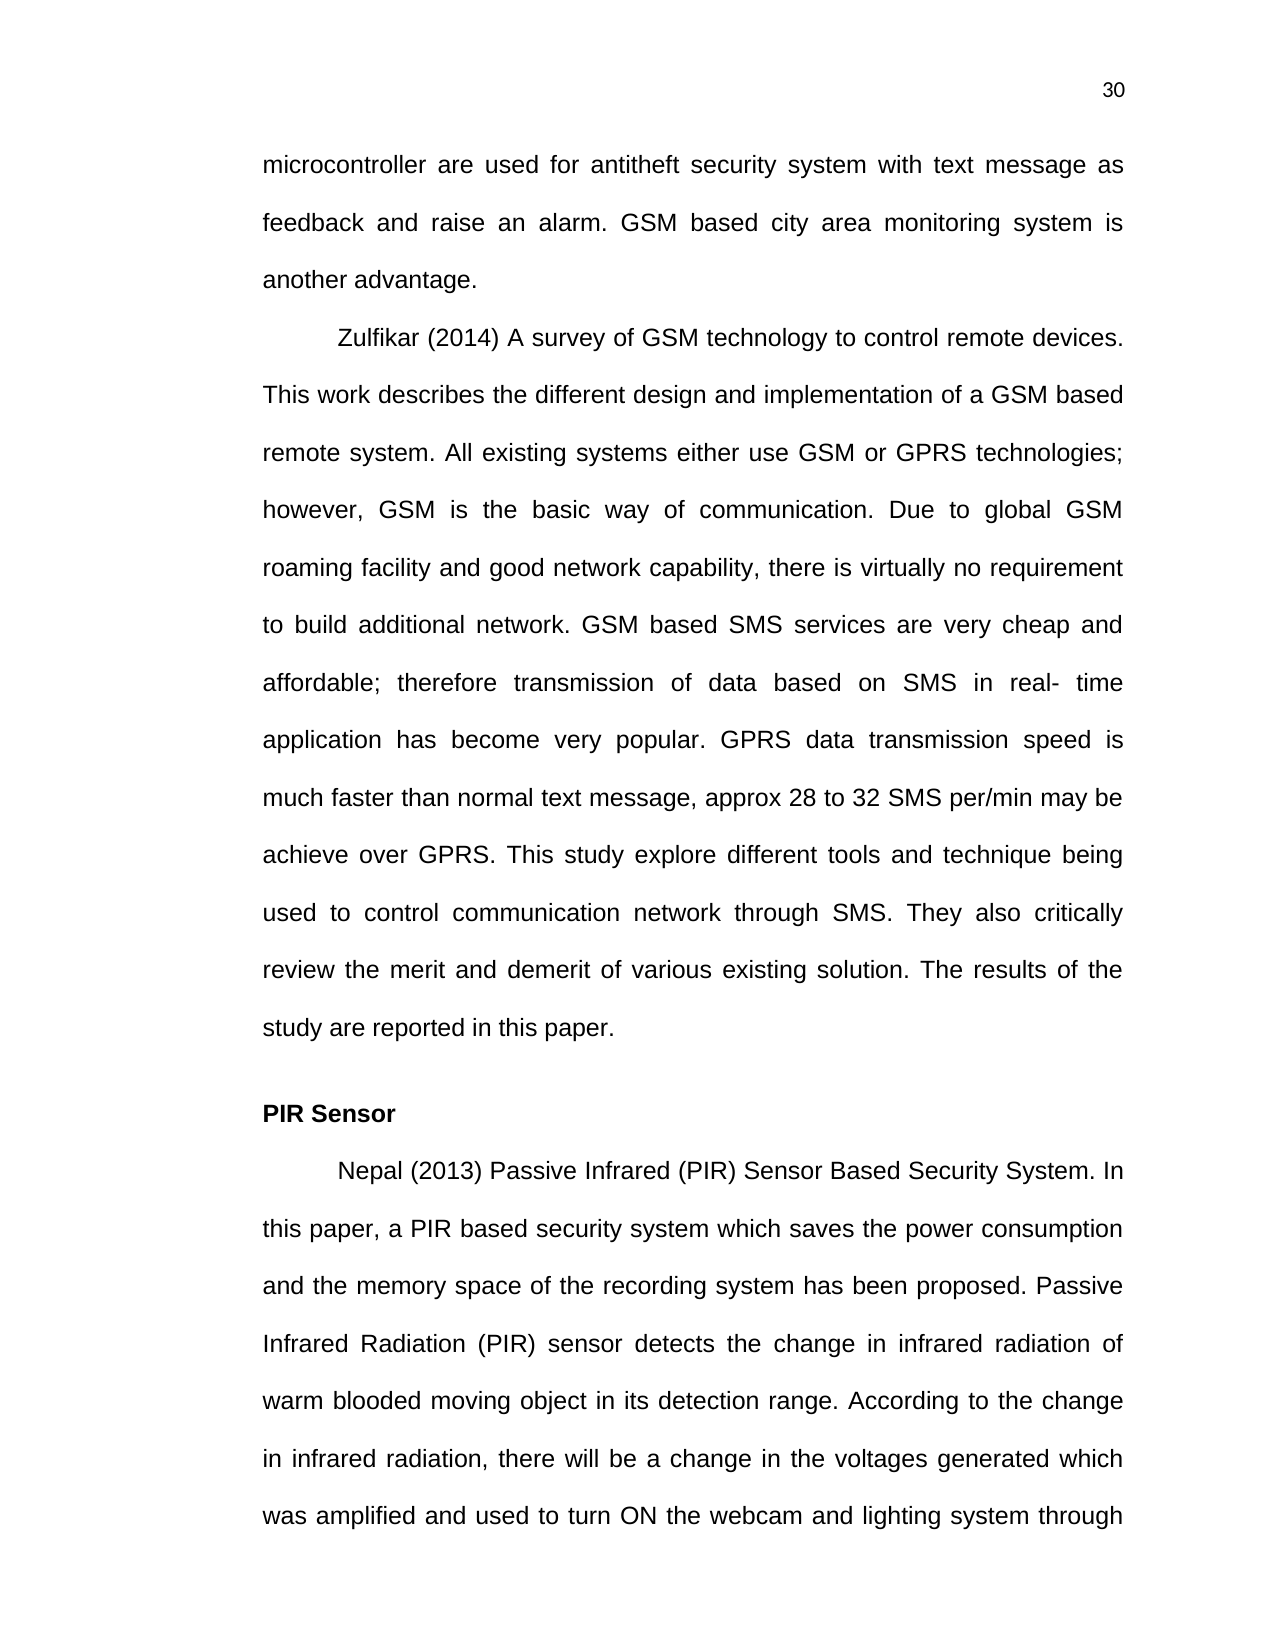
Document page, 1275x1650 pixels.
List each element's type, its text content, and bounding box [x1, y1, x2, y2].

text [262, 1156, 1125, 1530]
text PIR Sensor [262, 1099, 1125, 1127]
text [262, 150, 1125, 294]
text Zulfikar (2014) A survey of GSM technology to control remote devices. This work describes the different design and implementation of a GSM based remote system. All existing systems either use GSM or GPRS technologies; however, GSM is the basic way of communication. Due to global GSM roaming facility and good network capability, there is virtually no requirement to build additional network. GSM based SMS services are very cheap and affordable; therefore transmission of data based on SMS in real- time application has become very popular. GPRS data transmission speed is much faster than normal text message, approx 28 to 32 SMS per/min may be achieve over GPRS. This study explore different tools and technique being used to control communication network through SMS. They also critically review the merit and demerit of various existing solution. The results of the study are reported in this paper. [262, 322, 1125, 1041]
